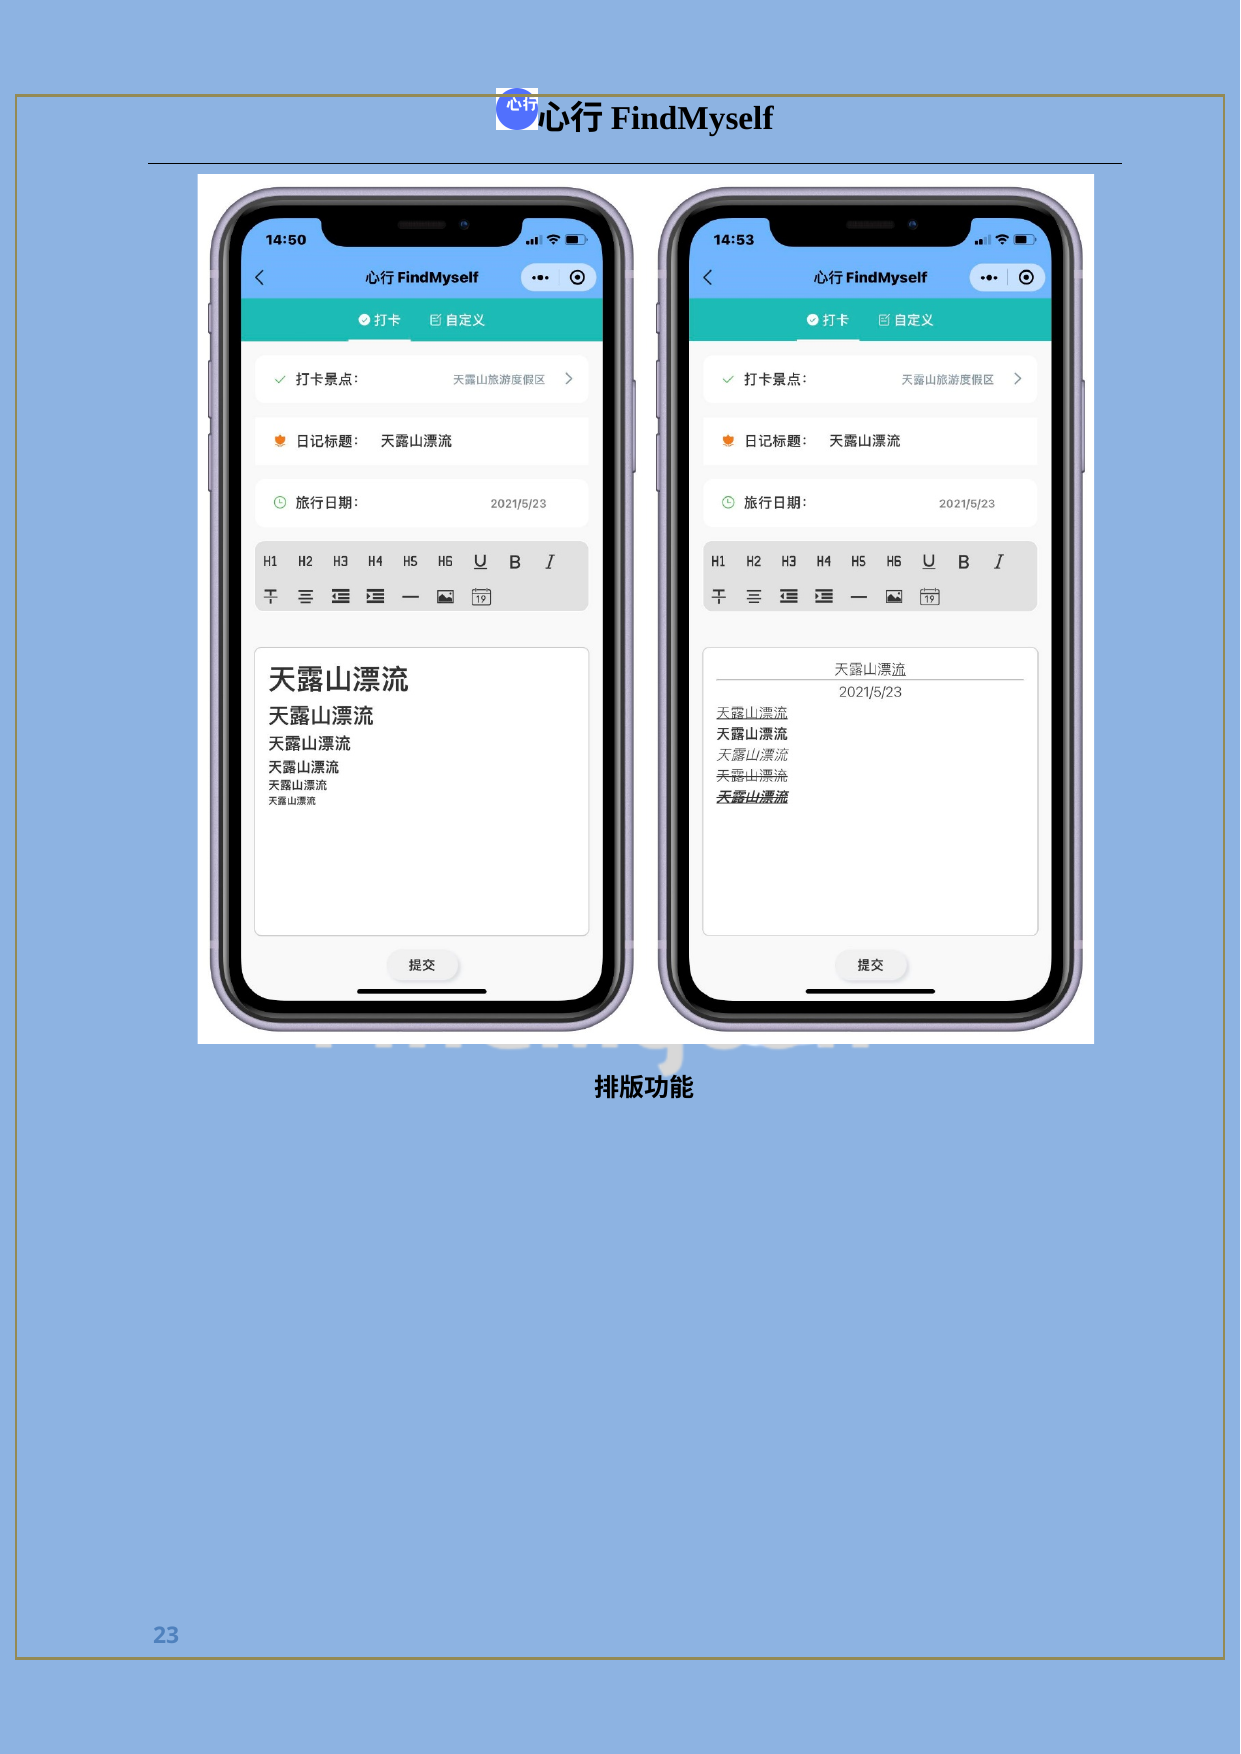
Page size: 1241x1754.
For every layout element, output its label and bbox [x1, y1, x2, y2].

picture [197, 174, 1095, 1044]
picture [496, 97, 538, 130]
picture [496, 88, 538, 94]
